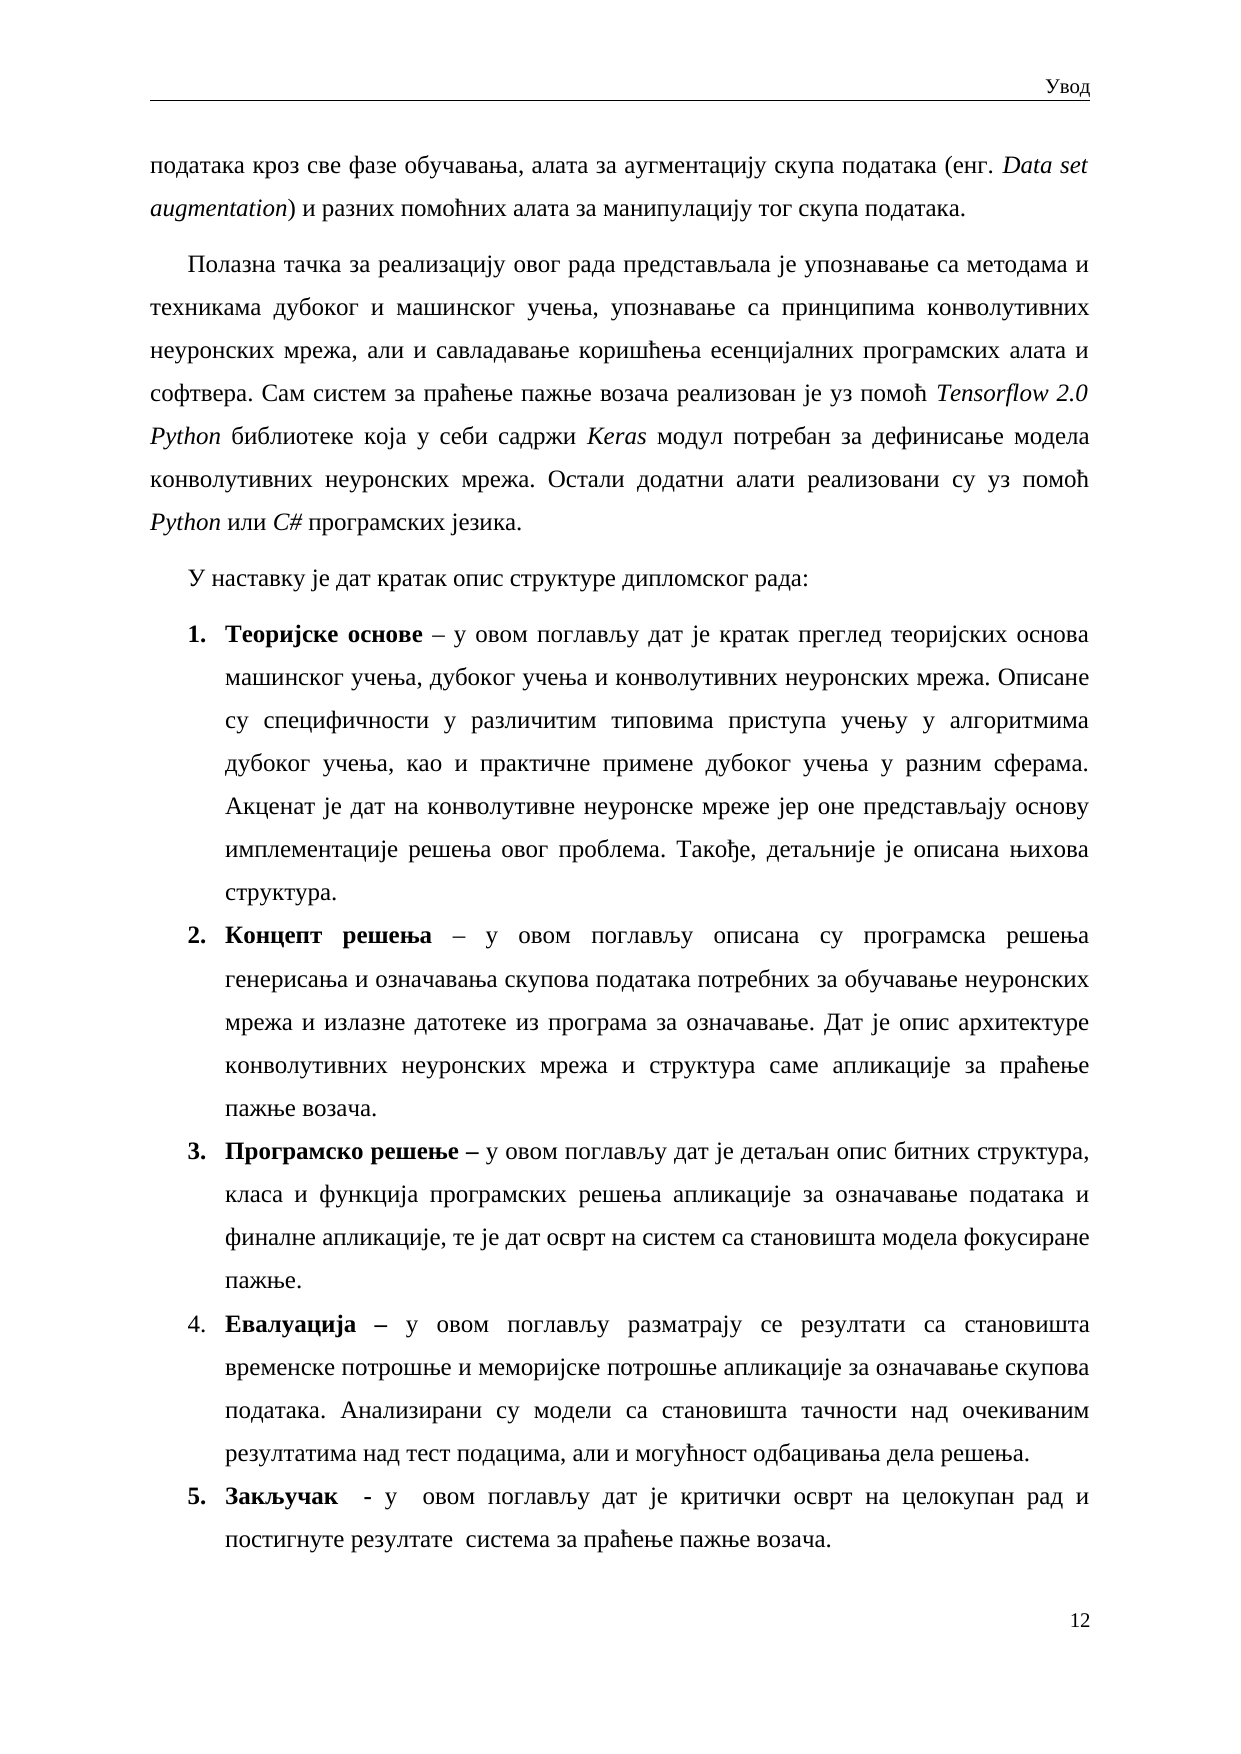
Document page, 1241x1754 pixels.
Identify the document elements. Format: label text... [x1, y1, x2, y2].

list Програмско решење – у овом поглављу дат је детаљан опис битних структура, класа и функција програмских решења апликације за означавање података и финалне апликације, те је дат осврт на систем са становишта модела фокусиране пажње. [187, 1136, 1090, 1294]
list Концепт решења – у овом поглављу описана су програмска решења генерисања и означавања скупова података потребних за обучавање неуронских мрежа и излазне датотеке из програма за означавање. Дат је опис архитектуре конволутивних неуронских мрежа и структура саме апликације за праћење пажње возача. [187, 921, 1090, 1122]
list Евалуација – у овом поглављу разматрају се резултати са становишта временске потрошње и меморијске потрошње апликације за означавање скупова података. Анализирани су модели са становишта тачности над очекиваним резултатима над тест подацима, али и могућност одбацивања дела решења. [187, 1309, 1090, 1467]
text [150, 150, 1090, 222]
list Теоријске основе – у овом поглављу дат је кратак преглед теоријских основа машинског учења, дубоког учења и конволутивних неуронских мрежа. Описане су специфичности у различитим типовима приступа учењу у алгоритмима дубоког учења, као и практичне примене дубоког учења у разним сферама. Акценат је дат на конволутивне неуронске мреже јер оне представљају основу имплементације решења овог проблема. Такође, детаљније је описана њихова структура. [187, 619, 1090, 906]
text Полазна тачка за реализацију овог рада представљала је упознавање са методама и техникама дубоког и машинског учења, упознавање са принципима конволутивних неуронских мрежа, али и савладавање коришћења есенцијалних програмских алата и софтвера. Сам систем за праћење пажње возача реализован је уз помоћ Tensorflow 2.0 Python библиотеке која у себи садржи Keras модул потребан за дефинисање модела конволутивних неуронских мрежа. Остали додатни алати реализовани су уз помоћ Python или C# програмских језика. [150, 249, 1090, 536]
list Закључак - у овом поглављу дат је критички осврт на целокупан рад и постигнуте резултате система за праћење пажње возача. [187, 1481, 1090, 1553]
text У наставку је дат кратак опис структуре дипломског рада: [150, 563, 1090, 592]
